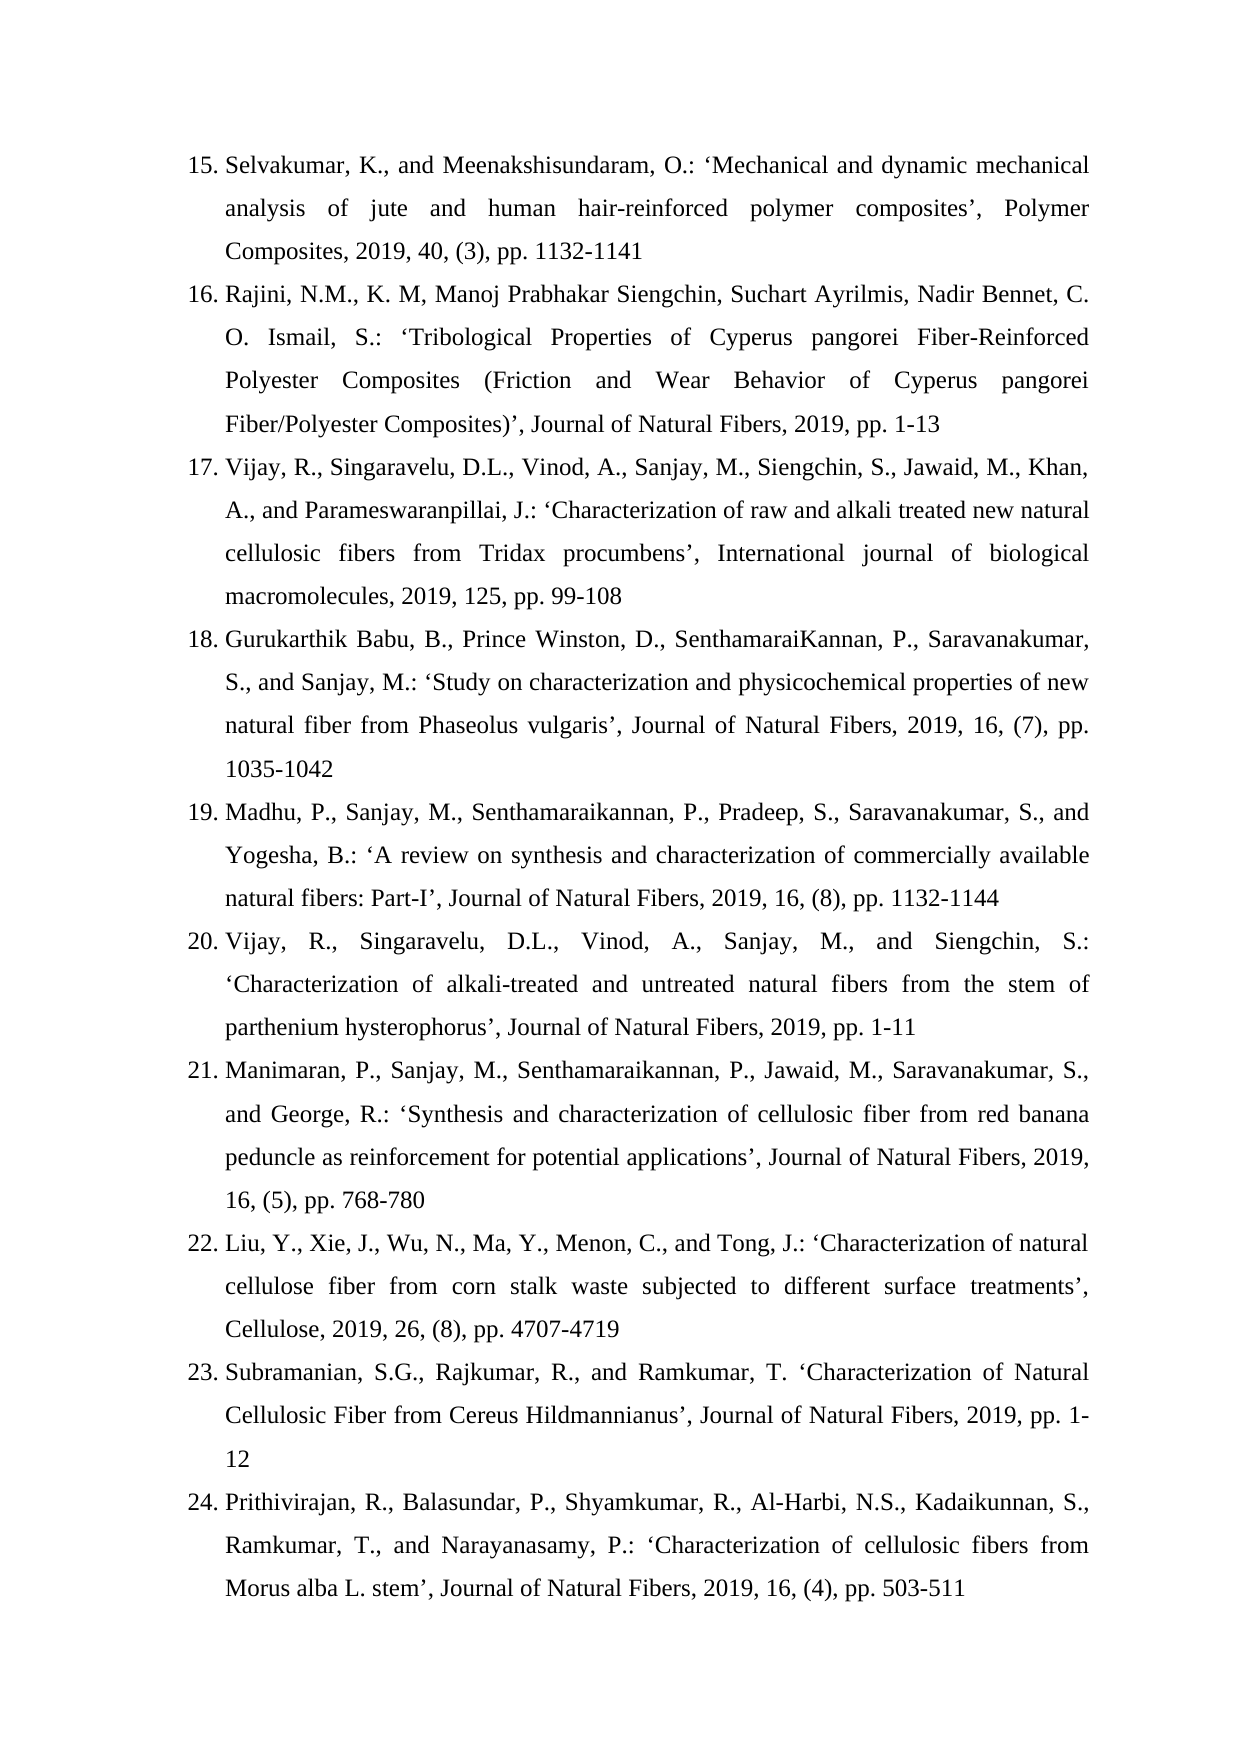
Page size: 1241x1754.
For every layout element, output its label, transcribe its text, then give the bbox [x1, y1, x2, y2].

list Manimaran, P., Sanjay, M., Senthamaraikannan, P., Jawaid, M., Saravanakumar, S., and George, R.: ‘Synthesis and characterization of cellulosic fiber from red banana peduncle as reinforcement for potential applications’, Journal of Natural Fibers, 2019, 16, (5), pp. 768-780 [187, 1056, 1090, 1214]
list Vijay, R., Singaravelu, D.L., Vinod, A., Sanjay, M., Siengchin, S., Jawaid, M., Khan, A., and Parameswaranpillai, J.: ‘Characterization of raw and alkali treated new natural cellulosic fibers from Tridax procumbens’, International journal of biological macromolecules, 2019, 125, pp. 99-108 [187, 452, 1090, 610]
list Subramanian, S.G., Rajkumar, R., and Ramkumar, T. ‘Characterization of Natural Cellulosic Fiber from Cereus Hildmannianus’, Journal of Natural Fibers, 2019, pp. 1-12 [187, 1357, 1090, 1472]
list Madhu, P., Sanjay, M., Senthamaraikannan, P., Pradeep, S., Saravanakumar, S., and Yogesha, B.: ‘A review on synthesis and characterization of commercially available natural fibers: Part-I’, Journal of Natural Fibers, 2019, 16, (8), pp. 1132-1144 [187, 797, 1090, 912]
list Gurukarthik Babu, B., Prince Winston, D., SenthamaraiKannan, P., Saravanakumar, S., and Sanjay, M.: ‘Study on characterization and physicochemical properties of new natural fiber from Phaseolus vulgaris’, Journal of Natural Fibers, 2019, 16, (7), pp. 1035-1042 [187, 624, 1090, 782]
list Prithivirajan, R., Balasundar, P., Shyamkumar, R., Al-Harbi, N.S., Kadaikunnan, S., Ramkumar, T., and Narayanasamy, P.: ‘Characterization of cellulosic fibers from Morus alba L. stem’, Journal of Natural Fibers, 2019, 16, (4), pp. 503-511 [187, 1487, 1090, 1602]
list Selvakumar, K., and Meenakshisundaram, O.: ‘Mechanical and dynamic mechanical analysis of jute and human hair‐reinforced polymer composites’, Polymer Composites, 2019, 40, (3), pp. 1132-1141 [187, 150, 1090, 265]
list Rajini, N.M., K. M, Manoj Prabhakar Siengchin, Suchart Ayrilmis, Nadir Bennet, C. O. Ismail, S.: ‘Tribological Properties of Cyperus pangorei Fiber-Reinforced Polyester Composites (Friction and Wear Behavior of Cyperus pangorei Fiber/Polyester Composites)’, Journal of Natural Fibers, 2019, pp. 1-13 [187, 279, 1090, 437]
list Liu, Y., Xie, J., Wu, N., Ma, Y., Menon, C., and Tong, J.: ‘Characterization of natural cellulose fiber from corn stalk waste subjected to different surface treatments’, Cellulose, 2019, 26, (8), pp. 4707-4719 [187, 1228, 1090, 1343]
list Vijay, R., Singaravelu, D.L., Vinod, A., Sanjay, M., and Siengchin, S.: ‘Characterization of alkali-treated and untreated natural fibers from the stem of parthenium hysterophorus’, Journal of Natural Fibers, 2019, pp. 1-11 [187, 926, 1090, 1041]
